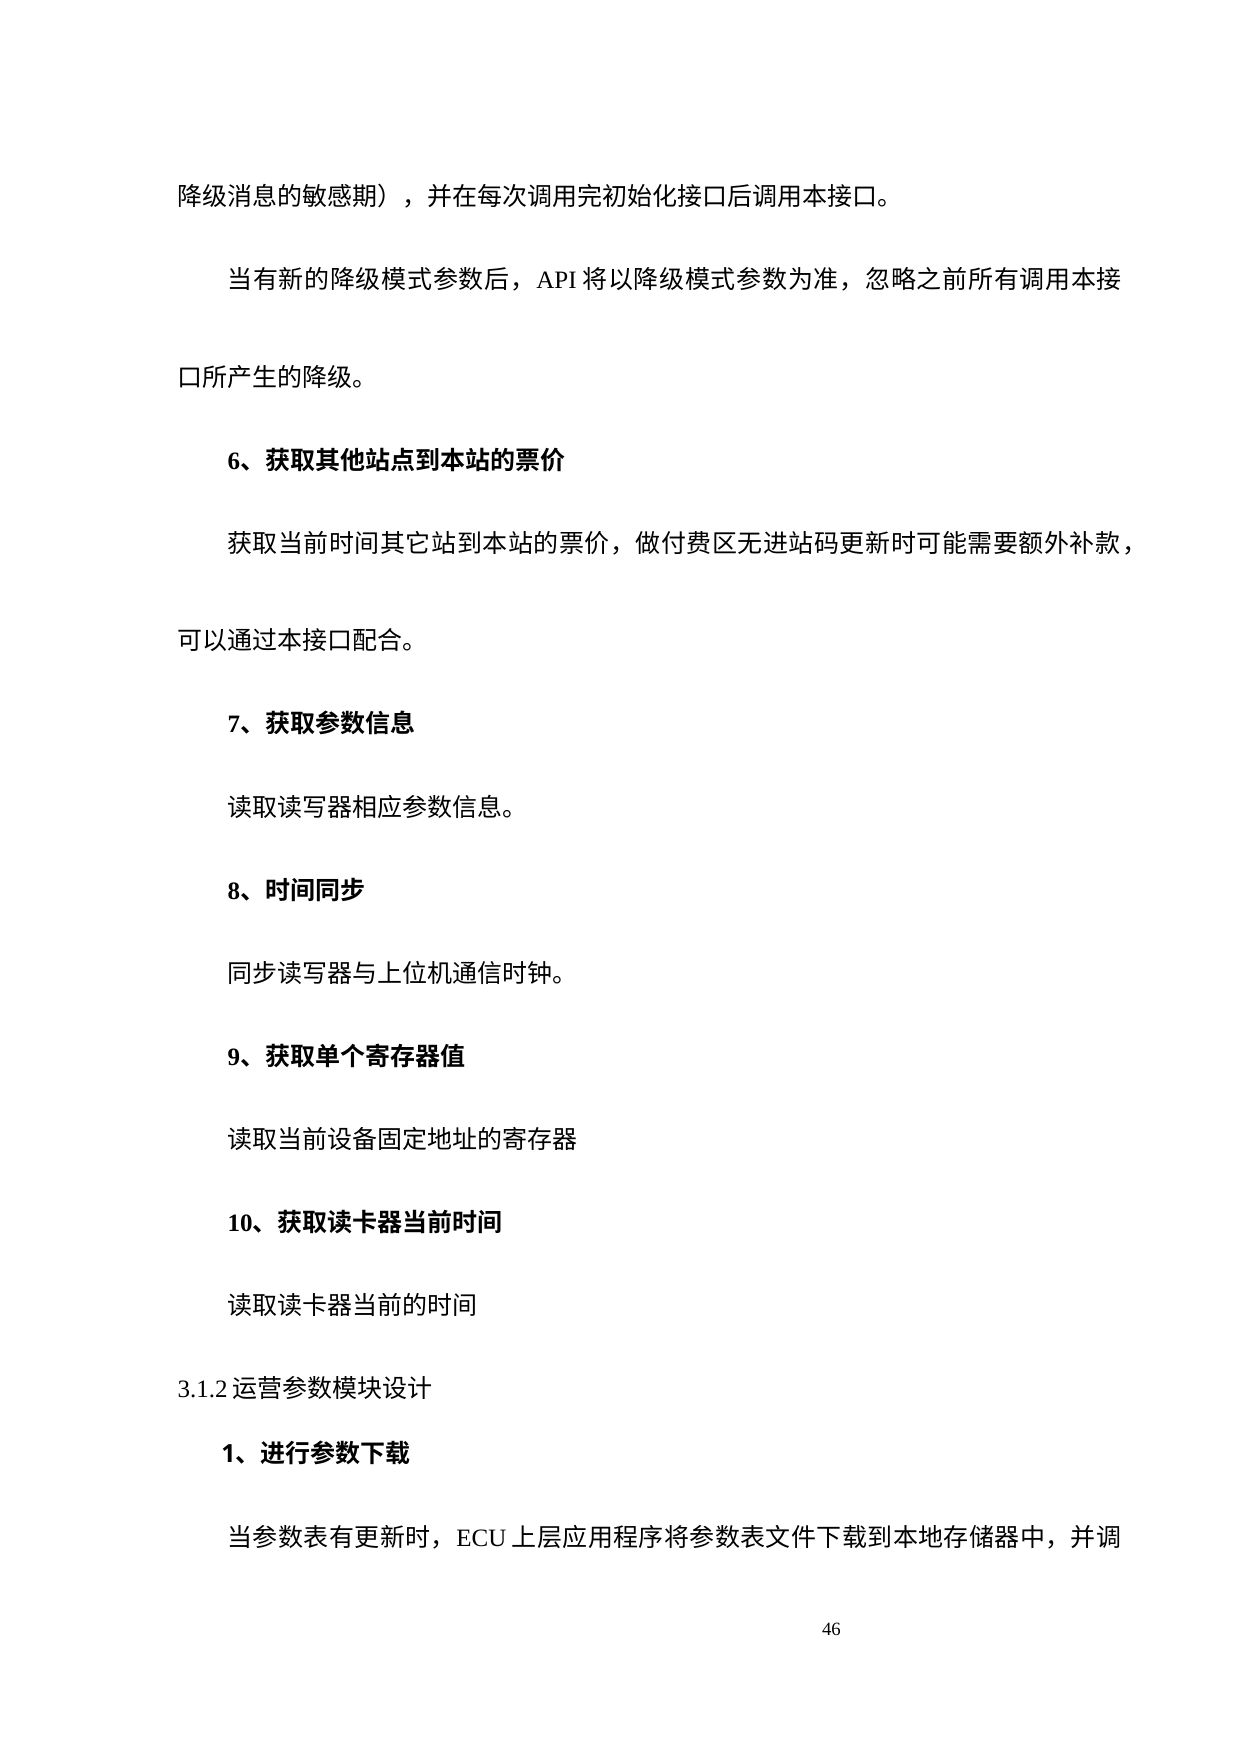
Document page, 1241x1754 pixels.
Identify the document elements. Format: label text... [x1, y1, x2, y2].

text 读取读卡器当前的时间 [177, 1271, 1122, 1336]
text 同步读写器与上位机通信时钟。 [227, 939, 1122, 1004]
text 9、获取单个寄存器值 [177, 1022, 1122, 1087]
text 7、获取参数信息 [177, 689, 1122, 754]
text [177, 162, 1122, 227]
text 6、获取其他站点到本站的票价 [177, 426, 1122, 491]
text 当有新的降级模式参数后，API将以降级模式参数为准，忽略之前所有调用本接口所产生的降级。 [177, 245, 1122, 408]
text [177, 1503, 1122, 1568]
text 3.1.2运营参数模块设计 [177, 1354, 1122, 1419]
text 1、进行参数下载 [177, 1419, 1122, 1484]
text 获取当前时间其它站到本站的票价，做付费区无进站码更新时可能需要额外补款，可以通过本接口配合。 [177, 509, 1122, 671]
text 读取当前设备固定地址的寄存器 [177, 1105, 1122, 1170]
text 8、时间同步 [177, 856, 1122, 921]
text 读取读写器相应参数信息。 [227, 773, 1122, 838]
text 10、获取读卡器当前时间 [177, 1188, 1122, 1253]
